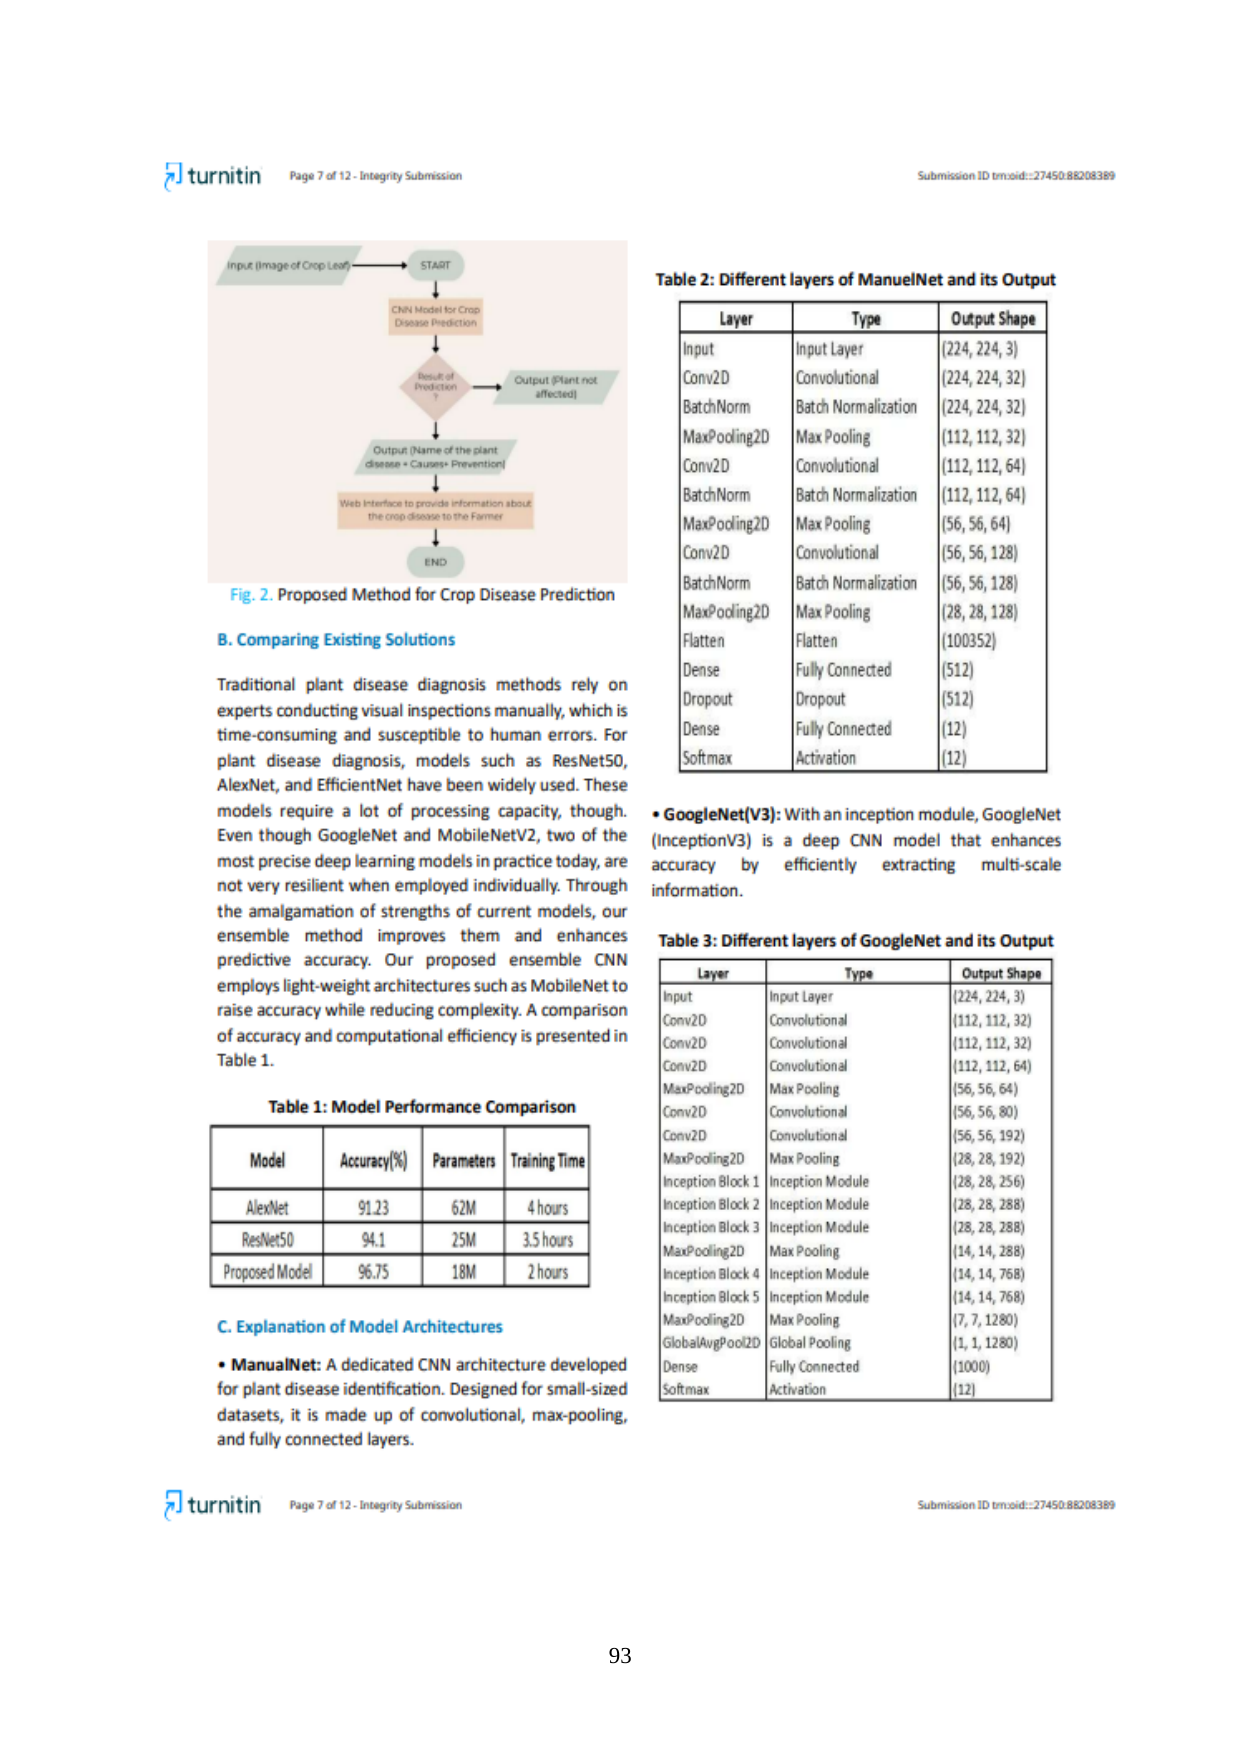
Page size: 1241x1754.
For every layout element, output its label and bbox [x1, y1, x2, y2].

picture [150, 150, 1154, 1525]
